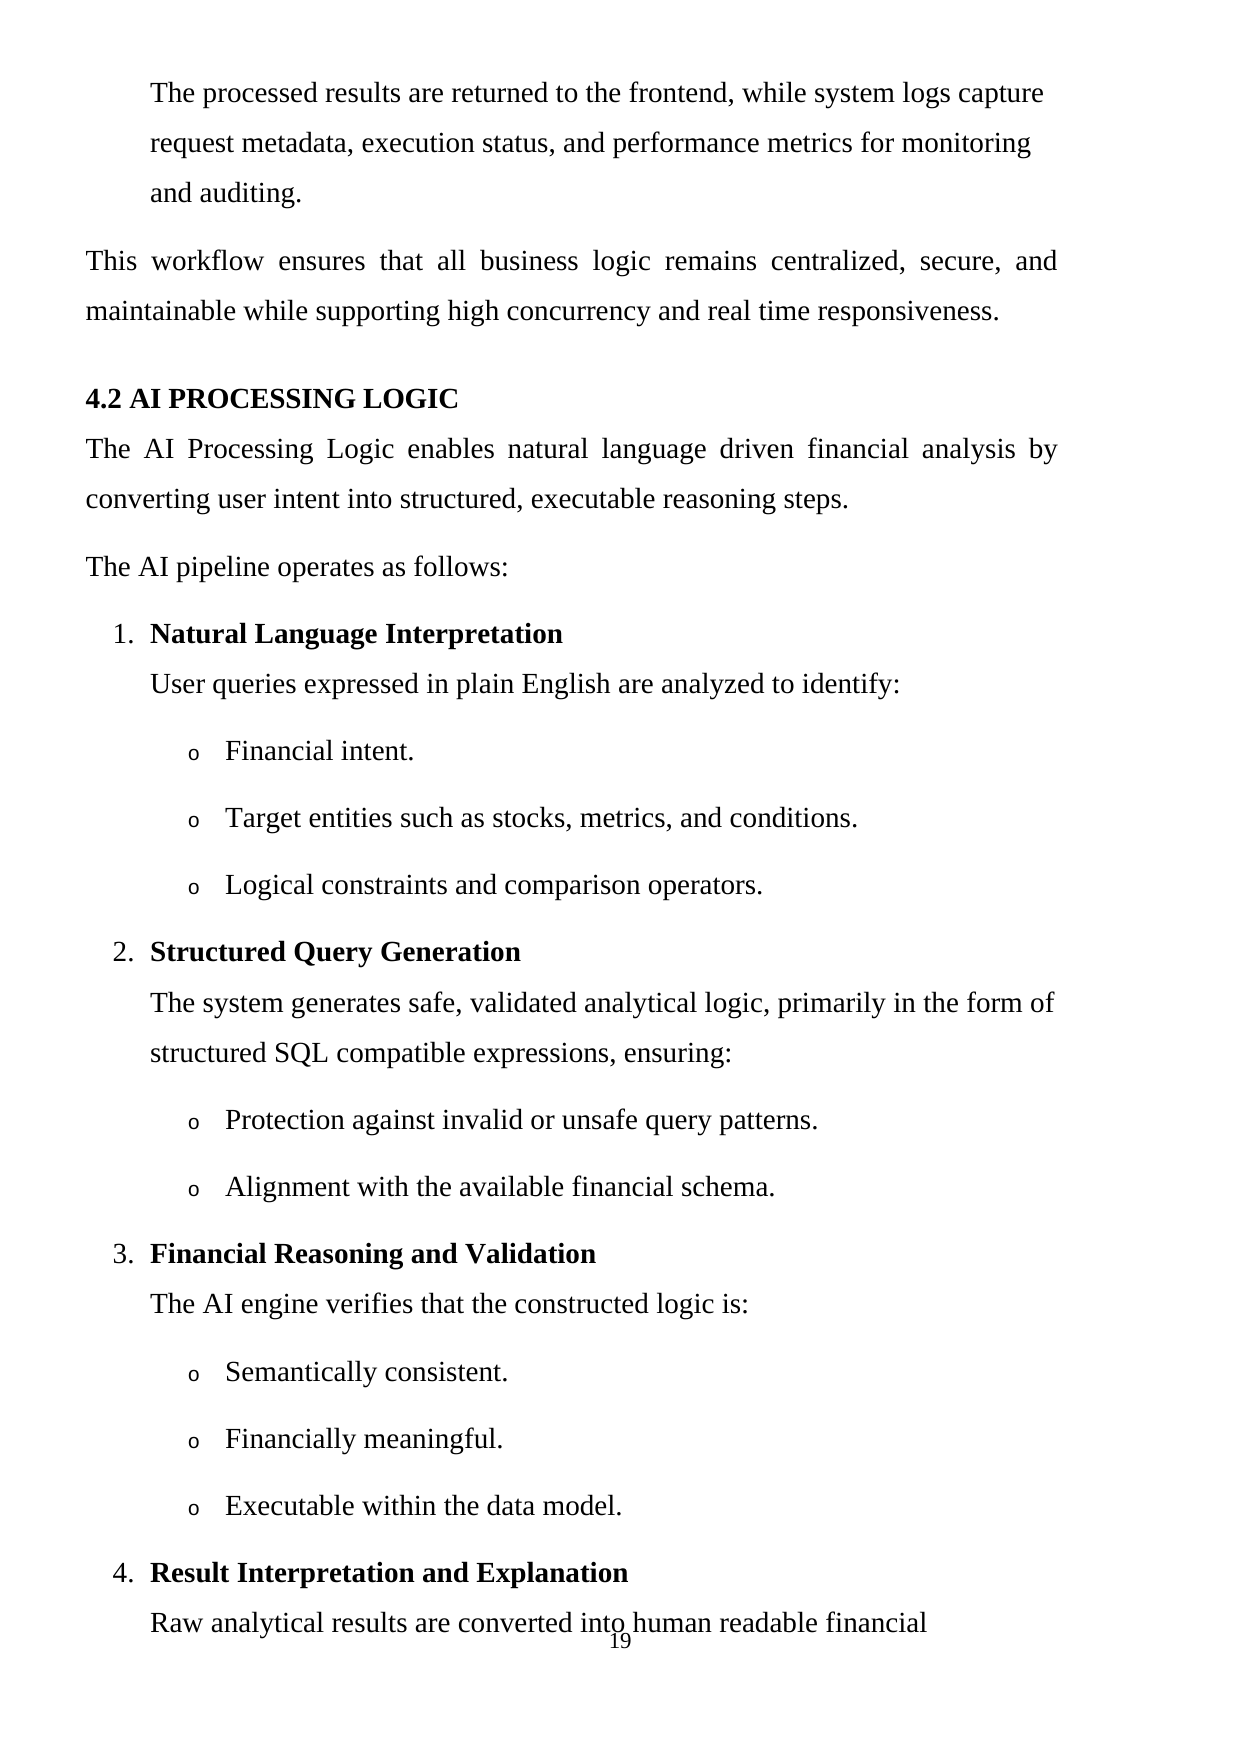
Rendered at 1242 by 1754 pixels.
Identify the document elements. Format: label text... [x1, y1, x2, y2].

list Financial Reasoning and Validation The AI engine verifies that the constructed logic is: [112, 1236, 1059, 1320]
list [112, 1555, 1059, 1639]
list Alignment with the available financial schema. [187, 1169, 1059, 1203]
list Executable within the data model. [187, 1488, 1059, 1521]
list Protection against invalid or unsafe query patterns. [187, 1102, 1059, 1136]
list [112, 75, 1059, 209]
list Structured Query Generation The system generates safe, validated analytical logic, primarily in the form of structured SQL compatible expressions, ensuring: [112, 934, 1059, 1068]
list Financially meaningful. [187, 1421, 1059, 1454]
list Natural Language Interpretation User queries expressed in plain English are analyzed to identify: [112, 616, 1059, 699]
list Target entities such as stocks, metrics, and conditions. [187, 800, 1059, 834]
text The AI pipeline operates as follows: [85, 549, 1059, 582]
list Semantically consistent. [187, 1354, 1059, 1387]
list Logical constraints and comparison operators. [187, 867, 1059, 901]
text This workflow ensures that all business logic remains centralized, secure, and maintainable while supporting high concurrency and real time responsiveness. [85, 243, 1059, 326]
subtitle AI PROCESSING LOGIC [85, 381, 1167, 414]
list Financial intent. [187, 733, 1059, 767]
text The AI Processing Logic enables natural language driven financial analysis by converting user intent into structured, executable reasoning steps. [85, 431, 1059, 515]
